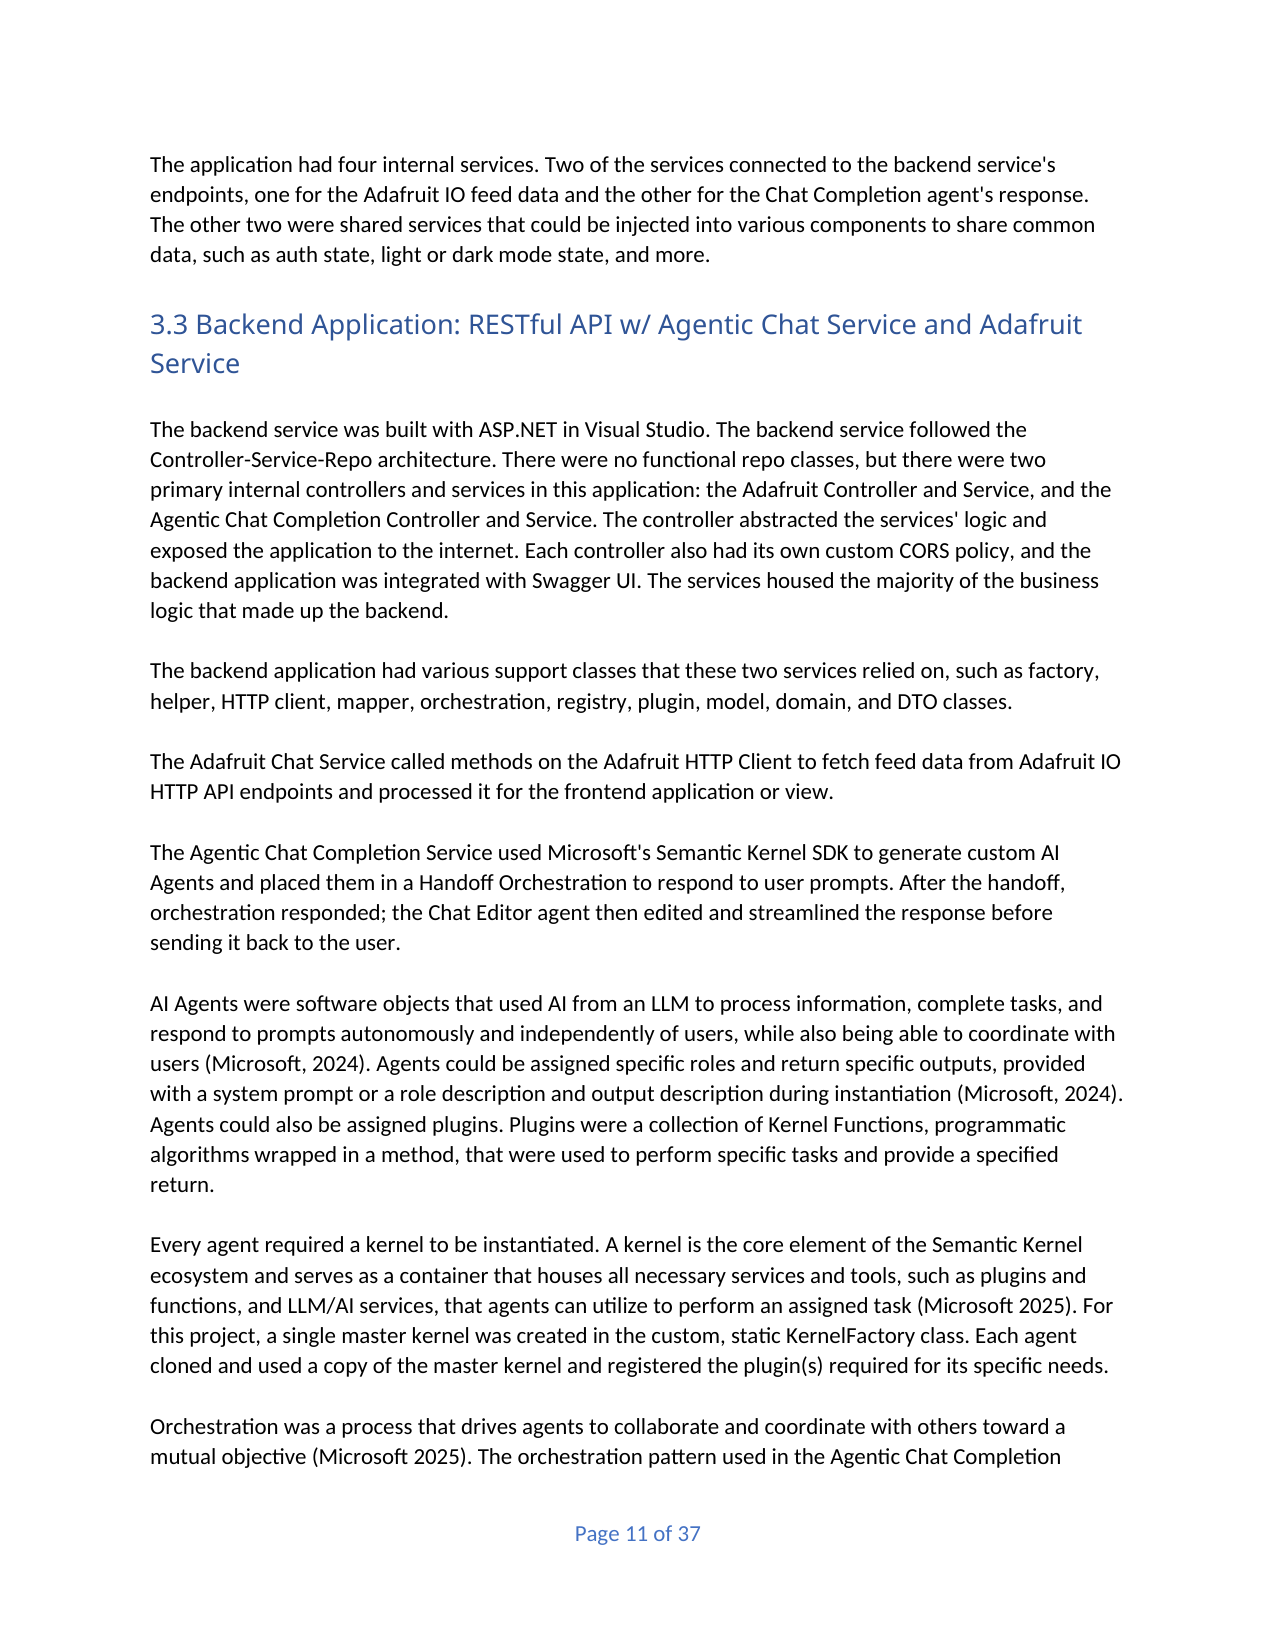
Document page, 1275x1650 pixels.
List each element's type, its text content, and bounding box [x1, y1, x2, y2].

text The Agentic Chat Completion Service used Microsoft's Semantic Kernel SDK to generate custom AI Agents and placed them in a Handoff Orchestration to respond to user prompts. After the handoff, orchestration responded; the Chat Editor agent then edited and streamlined the response before sending it back to the user. [150, 838, 1125, 957]
subtitle 3.3 Backend Application: RESTful API w/ Agentic Chat Service and Adafruit Service [150, 305, 1125, 382]
text The backend service was built with ASP.NET in Visual Studio. The backend service followed the Controller-Service-Repo architecture. There were no functional repo classes, but there were two primary internal controllers and services in this application: the Adafruit Controller and Service, and the Agentic Chat Completion Controller and Service. The controller abstracted the services' logic and exposed the application to the internet. Each controller also had its own custom CORS policy, and the backend application was integrated with Swagger UI. The services housed the majority of the business logic that made up the backend. [150, 415, 1125, 624]
text Every agent required a kernel to be instantiated. A kernel is the core element of the Semantic Kernel ecosystem and serves as a container that houses all necessary services and tools, such as plugins and functions, and LLM/AI services, that agents can utilize to perform an assigned task (Microsoft 2025). For this project, a single master kernel was created in the custom, static KernelFactory class. Each agent cloned and used a copy of the master kernel and registered the plugin(s) required for its specific needs. [150, 1231, 1125, 1379]
text The application had four internal services. Two of the services connected to the backend service's endpoints, one for the Adafruit IO feed data and the other for the Chat Completion agent's response. The other two were shared services that could be injected into various components to share common data, such as auth state, light or dark mode state, and more. [150, 150, 1125, 299]
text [150, 1412, 1125, 1470]
text The backend application had various support classes that these two services relied on, such as factory, helper, HTTP client, mapper, orchestration, registry, plugin, model, domain, and DTO classes. [150, 657, 1125, 715]
text AI Agents were software objects that used AI from an LLM to process information, complete tasks, and respond to prompts autonomously and independently of users, while also being able to coordinate with users (Microsoft, 2024). Agents could be assigned specific roles and return specific outputs, provided with a system prompt or a role description and output description during instantiation (Microsoft, 2024). Agents could also be assigned plugins. Plugins were a collection of Kernel Functions, programmatic algorithms wrapped in a method, that were used to perform specific tasks and provide a specified return. [150, 989, 1125, 1198]
text The Adafruit Chat Service called methods on the Adafruit HTTP Client to fetch feed data from Adafruit IO HTTP API endpoints and processed it for the frontend application or view. [150, 747, 1125, 806]
